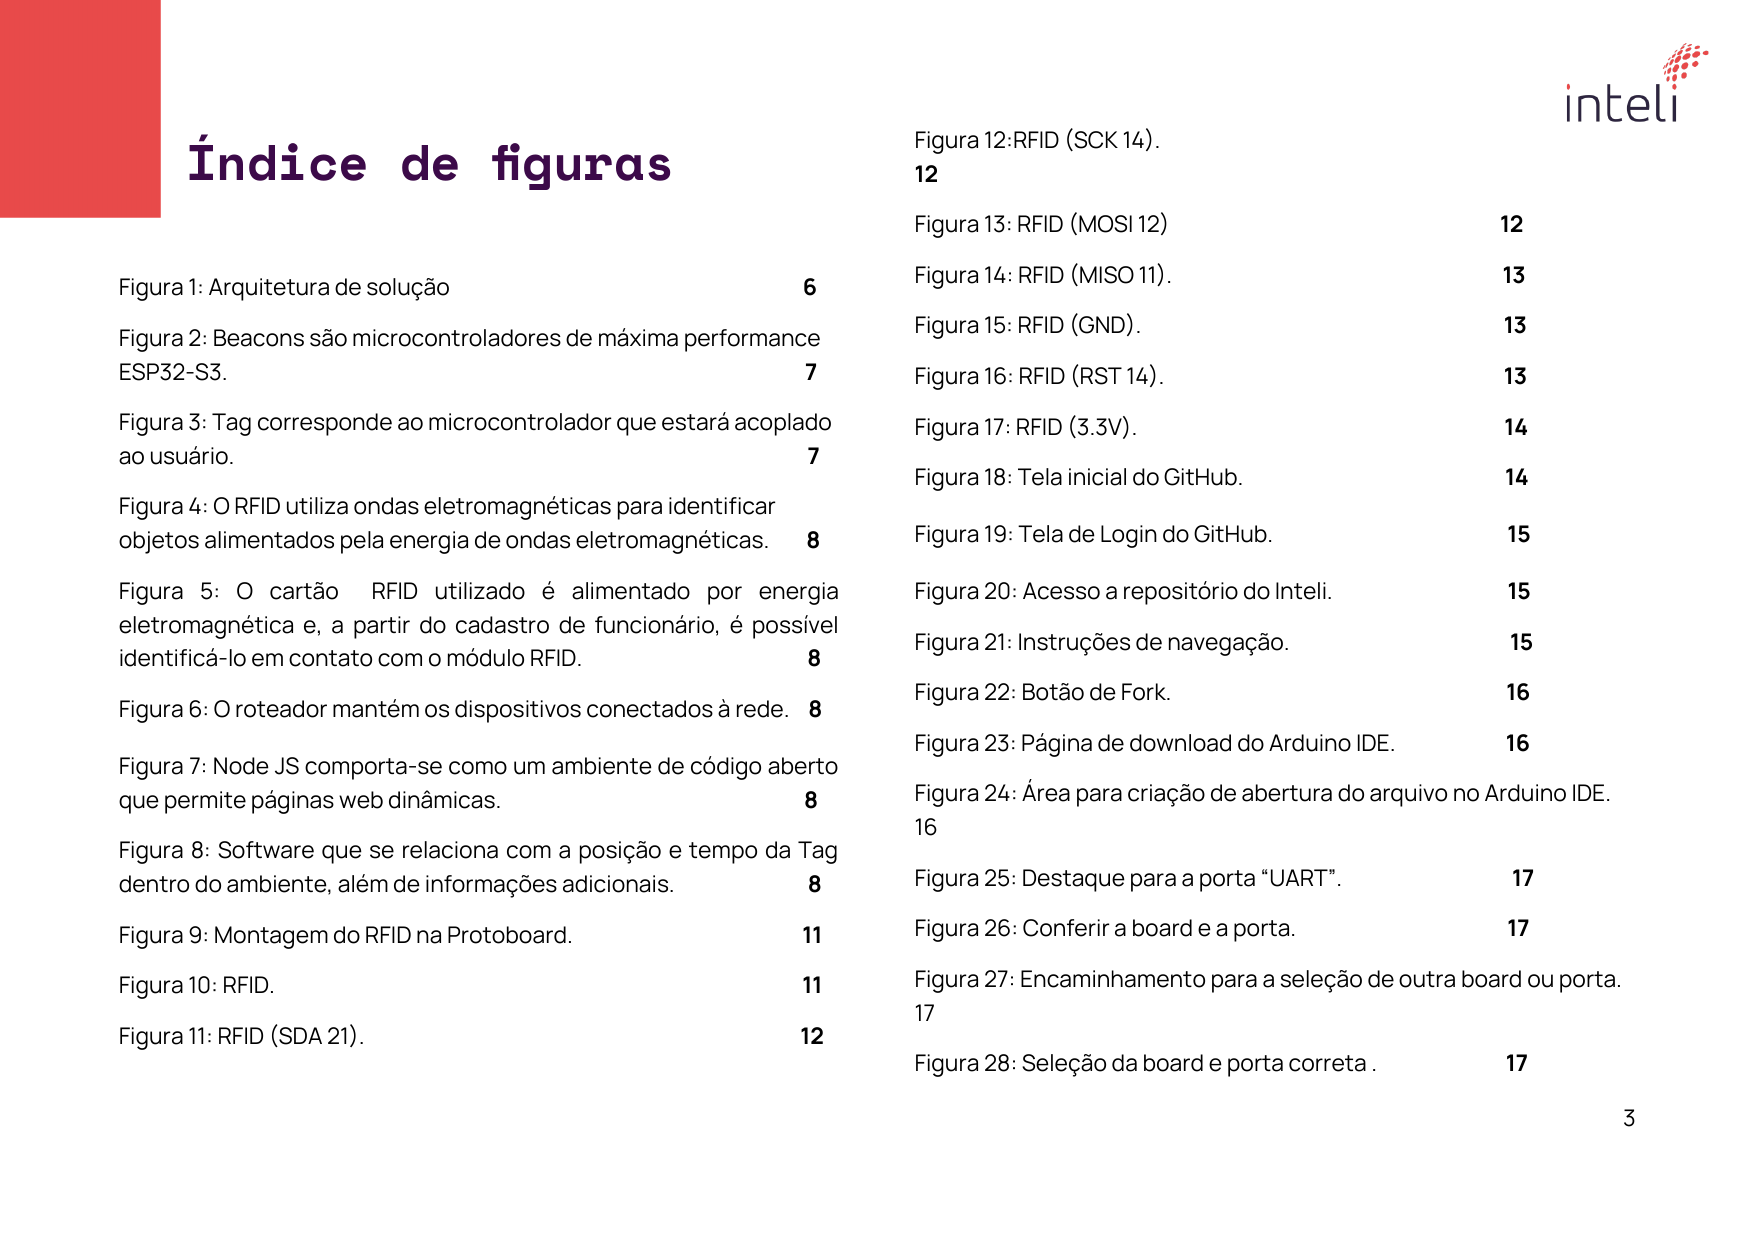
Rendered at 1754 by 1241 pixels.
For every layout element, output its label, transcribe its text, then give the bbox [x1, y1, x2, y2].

text Figura 28: Seleção da board e porta correta . 17 [914, 1047, 1636, 1078]
text Figura 11: RFID (SDA 21). 12 [118, 1020, 839, 1051]
text Figura 20: Acesso a repositório do Inteli. 15 [914, 575, 1636, 606]
text Figura 9: Montagem do RFID na Protoboard. 11 [118, 919, 839, 950]
text Figura 24: Área para criação de abertura do arquivo no Arduino IDE. 16 [914, 777, 1636, 842]
text Figura 18: Tela inicial do GitHub. 14 [914, 461, 1636, 492]
text Figura 21: Instruções de navegação. 15 [914, 626, 1636, 657]
text Figura 27: Encaminhamento para a seleção de outra board ou porta. 17 [914, 963, 1636, 1028]
text Figura 17: RFID (3.3V). 14 [914, 410, 1636, 442]
text Índice de figuras [118, 124, 839, 198]
text Figura 14: RFID (MISO 11). 13 [914, 259, 1636, 290]
text Figura 19: Tela de Login do GitHub. 15 [914, 518, 1636, 549]
text Figura 22: Botão de Fork. 16 [914, 676, 1636, 707]
text Figura 7: Node JS comporta-se como um ambiente de código aberto que permite páginas web dinâmicas. 8 [118, 750, 839, 815]
text Figura 1: Arquitetura de solução 6 [118, 271, 839, 302]
text Figura 3: Tag corresponde ao microcontrolador que estará acoplado ao usuário. 7 [118, 406, 839, 471]
text Figura 25: Destaque para a porta “UART”. 17 [914, 862, 1636, 893]
text Figura 5: O cartão RFID utilizado é alimentado por energia eletromagnética e, a partir do cadastro de funcionário, é possível identificá-lo em contato com o módulo RFID. 8 [118, 575, 839, 674]
text Figura 6: O roteador mantém os dispositivos conectados à rede. 8 [118, 693, 839, 724]
picture [1566, 43, 1709, 122]
text Figura 10: RFID. 11 [118, 969, 839, 1001]
text Figura 15: RFID (GND). 13 [914, 309, 1636, 341]
text Figura 23: Página de download do Arduino IDE. 16 [914, 727, 1636, 758]
text Figura 2: Beacons são microcontroladores de máxima performance ESP32-S3. 7 [118, 322, 839, 387]
text Figura 13: RFID (MOSI 12) 12 [914, 208, 1636, 240]
text Figura 26: Conferir a board e a porta. 17 [914, 912, 1636, 943]
text Figura 16: RFID (RST 14). 13 [914, 360, 1636, 391]
text Figura 8: Software que se relaciona com a posição e tempo da Tag dentro do ambiente, além de informações adicionais. 8 [118, 834, 839, 899]
text Figura 12:RFID (SCK 14). 12 [914, 124, 1636, 189]
text Figura 4: O RFID utiliza ondas eletromagnéticas para identificar objetos alimentados pela energia de ondas eletromagnéticas. 8 [118, 490, 839, 556]
picture [0, 0, 161, 218]
